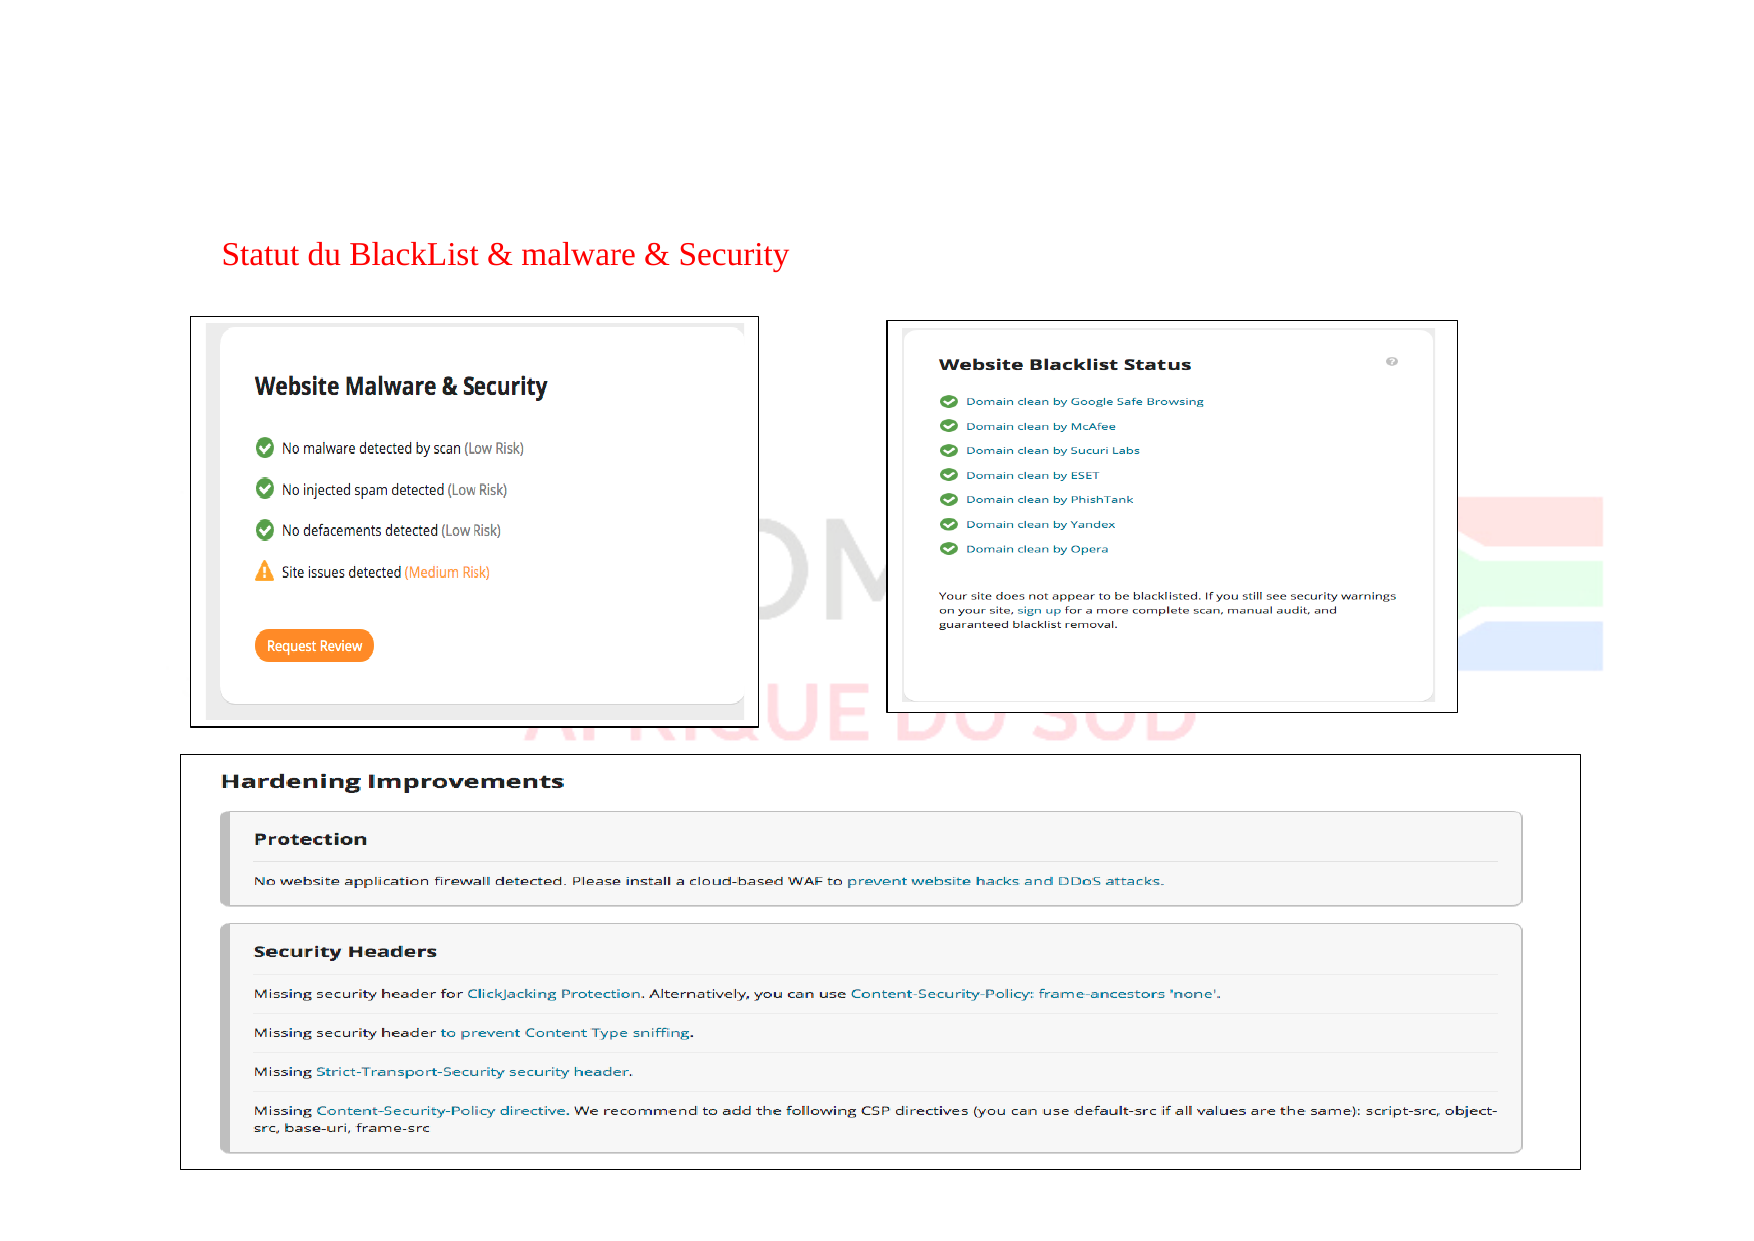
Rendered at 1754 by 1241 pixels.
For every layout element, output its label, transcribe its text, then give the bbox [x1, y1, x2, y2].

picture [195, 761, 1550, 1163]
text Statut du BlackList & malware & Security [148, 234, 1606, 272]
picture [205, 323, 745, 720]
picture [902, 328, 1435, 702]
